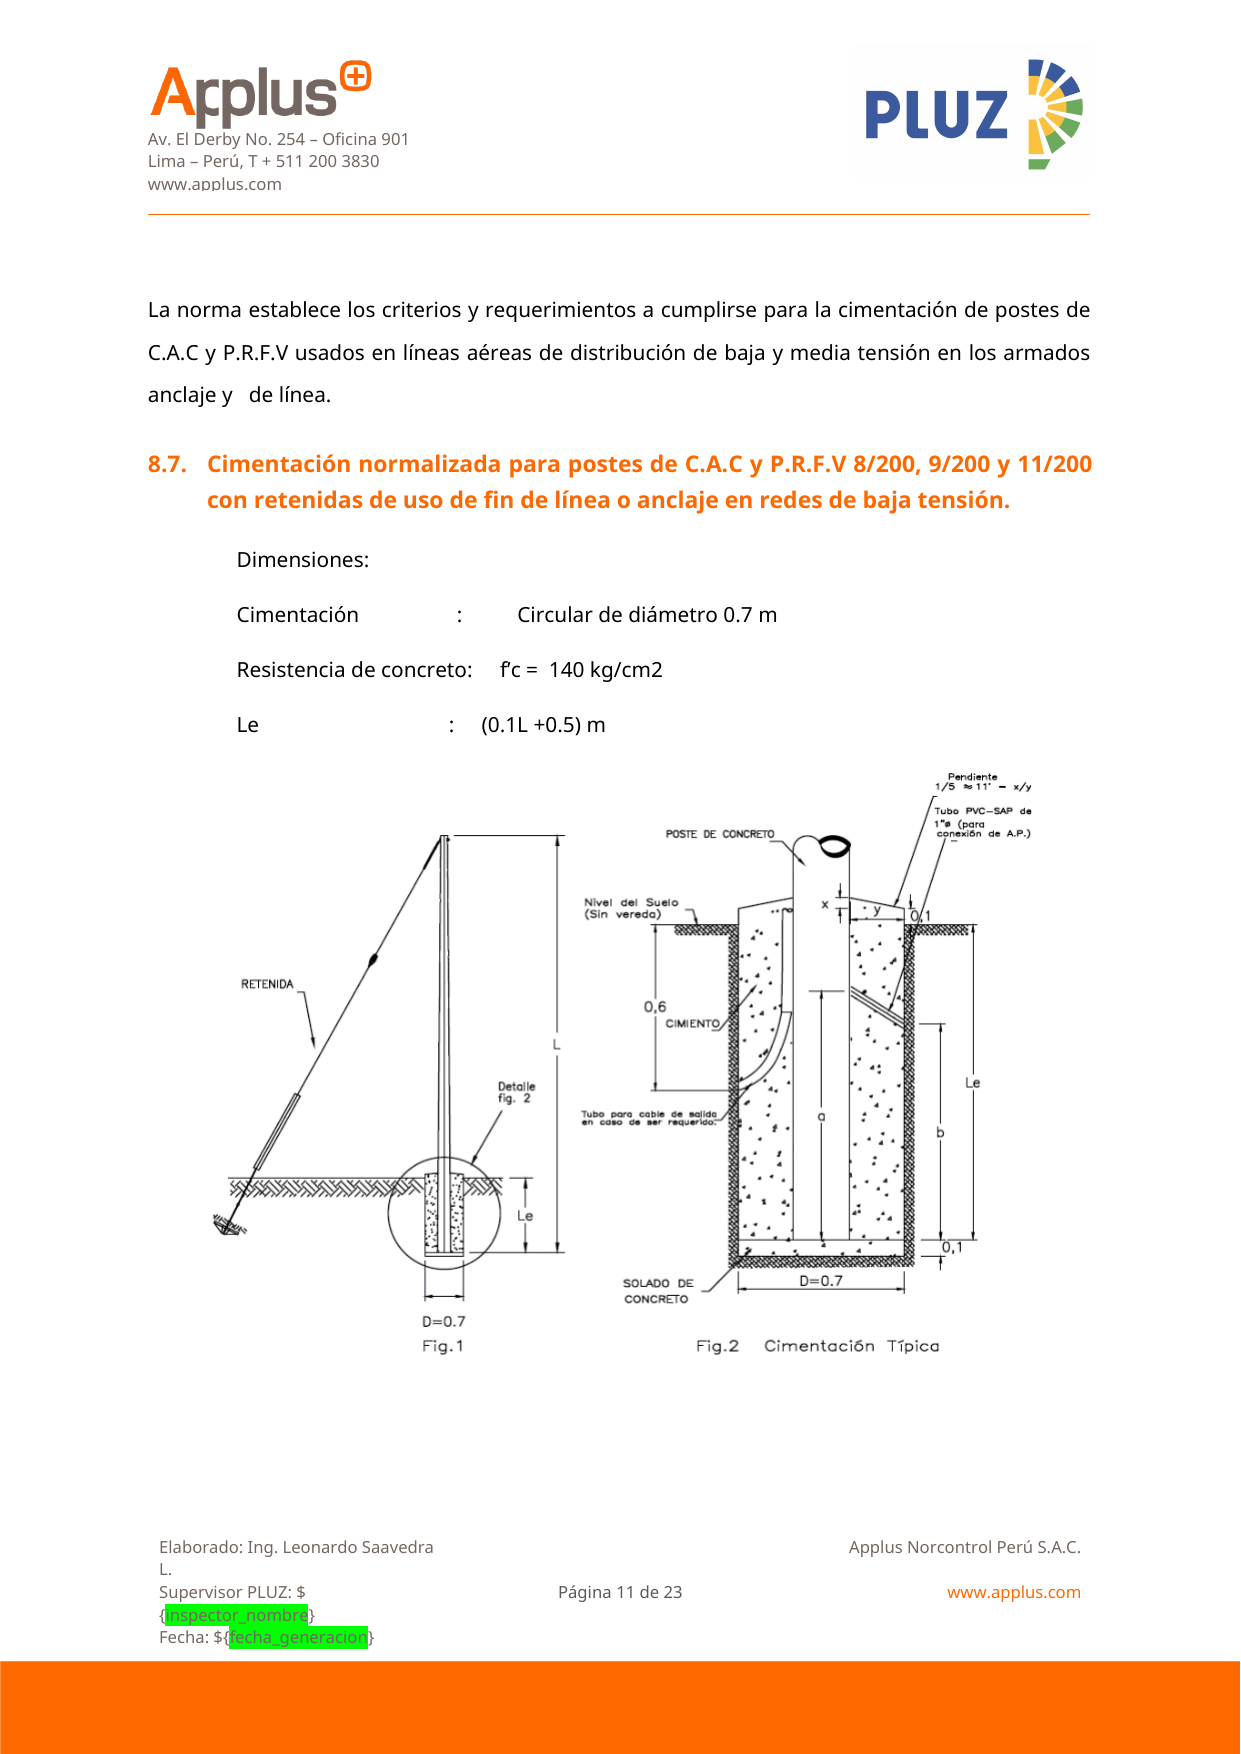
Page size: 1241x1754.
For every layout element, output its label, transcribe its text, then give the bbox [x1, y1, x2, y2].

text Cimentación : Circular de diámetro 0.7 m [236, 600, 1092, 628]
text La norma establece los criterios y requerimientos a cumplirse para la cimentación de postes de C.A.C y P.R.F.V usados en líneas aéreas de distribución de baja y media tensión en los armados anclaje y de línea. [148, 295, 1092, 409]
text Le : (0.1L +0.5) m [236, 710, 1092, 739]
text Resistencia de concreto: f’c = 140 kg/cm2 [236, 655, 1092, 684]
picture [0, 0, 1240, 1754]
text Dimensiones: [236, 545, 1092, 573]
subtitle Cimentación normalizada para postes de C.A.C y P.R.F.V 8/200, 9/200 y 11/200 con retenidas de uso de fin de línea o anclaje en redes de baja tensión. [148, 448, 1092, 515]
